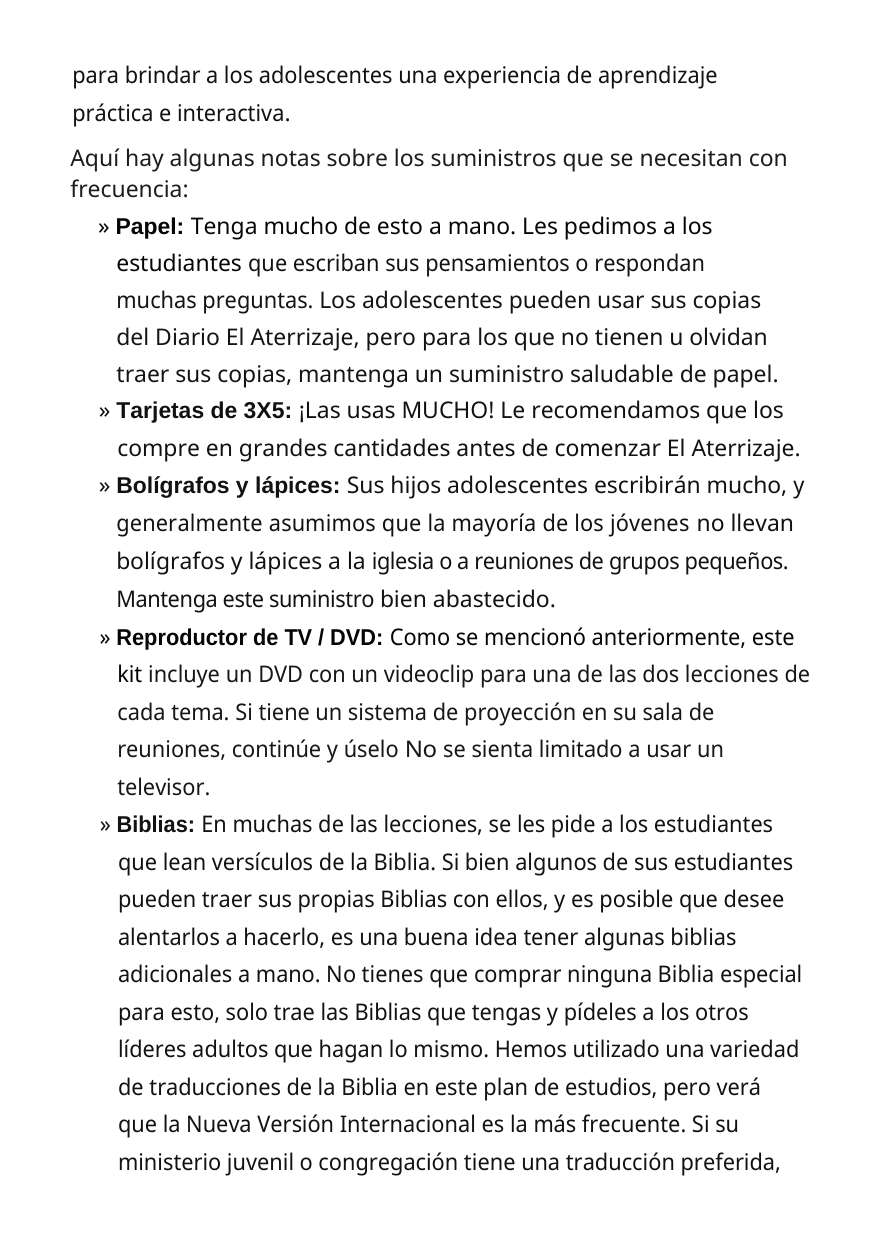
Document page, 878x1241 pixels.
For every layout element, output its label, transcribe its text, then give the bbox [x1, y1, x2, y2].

text Aquí hay algunas notas sobre los suministros que se necesitan con frecuencia: [70, 142, 818, 204]
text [72, 59, 786, 128]
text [99, 808, 803, 1177]
text » Bolígrafos y lápices: Sus hijos adolescentes escribirán mucho, y generalmente asumimos que la mayoría de los jóvenes no llevan bolígrafos y lápices a la iglesia o a reuniones de grupos pequeños. Mantenga este suministro bien abastecido. [98, 469, 818, 614]
text » Reproductor de TV / DVD: Como se mencionó anteriormente, este kit incluye un DVD con un videoclip para una de las dos lecciones de cada tema. Si tiene un sistema de proyección en su sala de reuniones, continúe y úselo No se sienta limitado a usar un televisor. [99, 621, 818, 802]
text » Tarjetas de 3X5: ¡Las usas MUCHO! Le recomendamos que los compre en grandes cantidades antes de comenzar El Aterrizaje. [99, 394, 818, 463]
text » Papel: Tenga mucho de esto a mano. Les pedimos a los estudiantes que escriban sus pensamientos o respondan muchas preguntas. Los adolescentes pueden usar sus copias del Diario El Aterrizaje, pero para los que no tienen u olvidan traer sus copias, mantenga un suministro saludable de papel. [98, 210, 788, 389]
